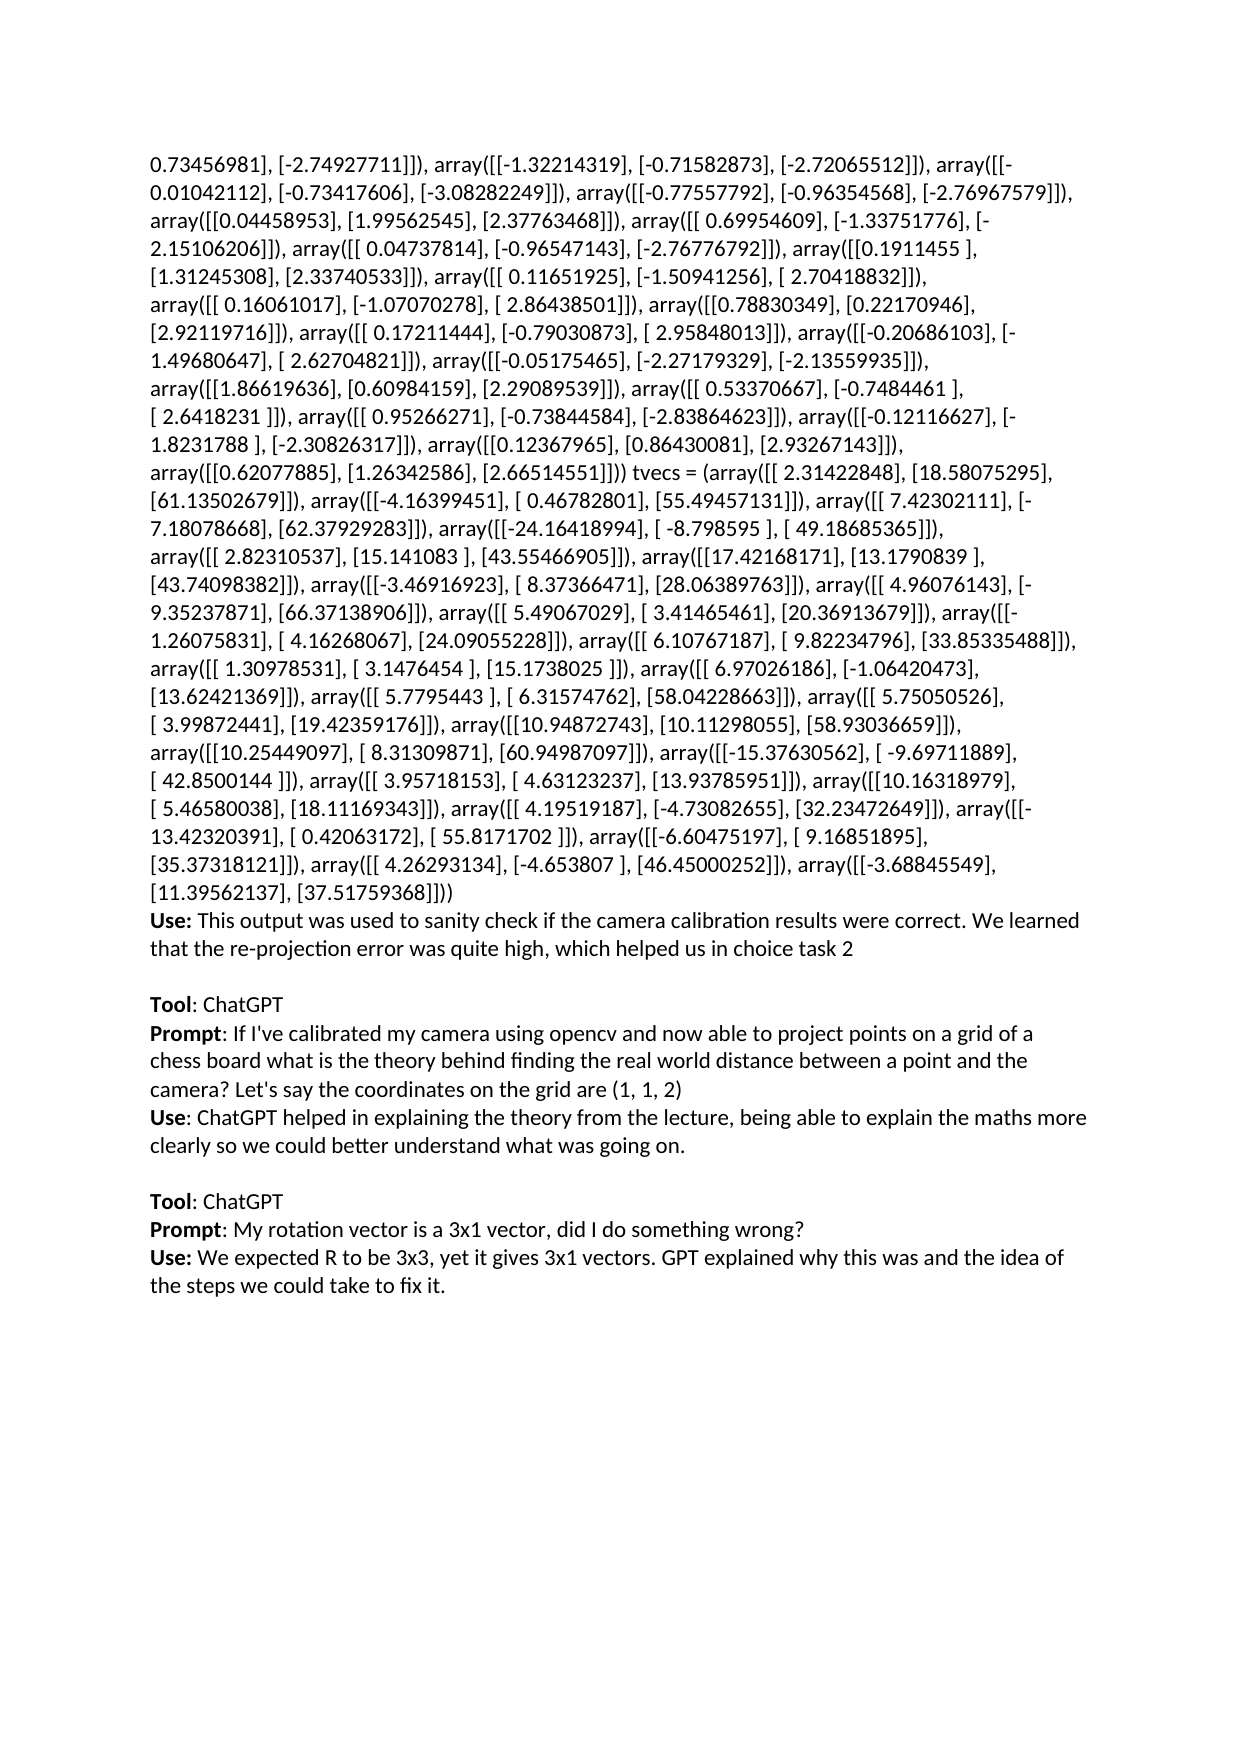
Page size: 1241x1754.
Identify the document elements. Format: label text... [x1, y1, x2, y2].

text Prompt: If I've calibrated my camera using opencv and now able to project points on a grid of a chess board what is the theory behind finding the real world distance between a point and the camera? Let's say the coordinates on the grid are (1, 1, 2) [150, 1019, 1090, 1103]
text Use: We expected R to be 3x3, yet it gives 3x1 vectors. GPT explained why this was and the idea of the steps we could take to fix it. [150, 1243, 1090, 1299]
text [150, 150, 1090, 907]
text Use: This output was used to sanity check if the camera calibration results were correct. We learned that the re-projection error was quite high, which helped us in choice task 2 [150, 907, 1090, 963]
text Tool: ChatGPT [150, 991, 1090, 1019]
text Use: ChatGPT helped in explaining the theory from the lecture, being able to explain the maths more clearly so we could better understand what was going on. Tool: ChatGPT Prompt: My rotation vector is a 3x1 vector, did I do something wrong? [150, 1103, 1090, 1243]
